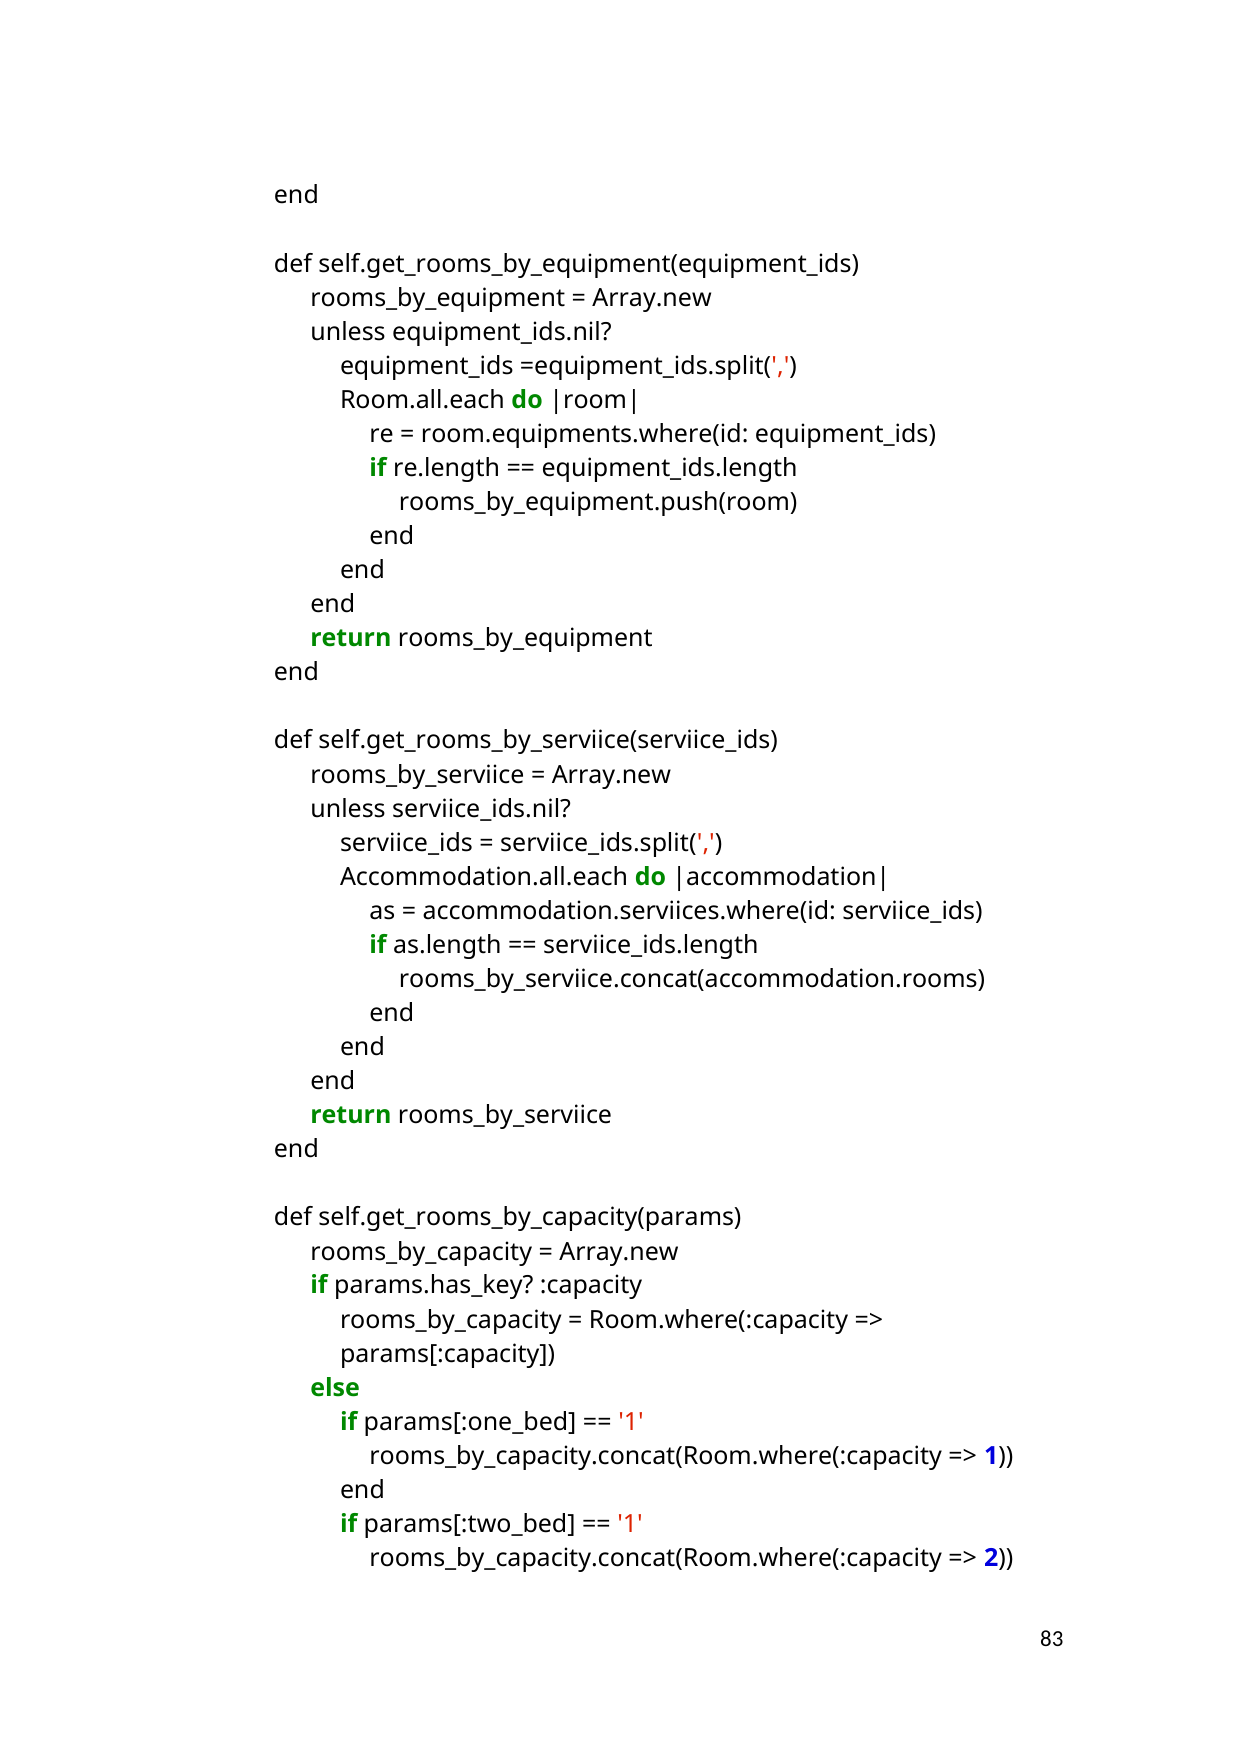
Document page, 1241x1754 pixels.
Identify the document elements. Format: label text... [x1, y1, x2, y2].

text serviice_ids = serviice_ids.split(',') [340, 824, 1063, 858]
text if re.length == equipment_ids.length [369, 450, 1063, 484]
text def self.get_rooms_by_serviice(serviice_ids) [274, 722, 1063, 756]
text return rooms_by_serviice [310, 1097, 1063, 1131]
text if params[:two_bed] == '1' [340, 1506, 1063, 1540]
text Accommodation.all.each do |accommodation| [340, 858, 1063, 892]
text unless serviice_ids.nil? [310, 790, 1063, 824]
text if params.has_key? :capacity [310, 1267, 1063, 1301]
text def self.get_rooms_by_capacity(params) [274, 1199, 1063, 1233]
text return rooms_by_equipment [310, 620, 1063, 654]
text def self.get_rooms_by_equipment(equipment_ids) [274, 245, 1063, 279]
text end [369, 518, 1063, 552]
text equipment_ids =equipment_ids.split(',') [340, 347, 1063, 382]
text end [274, 177, 1063, 211]
text end [310, 1063, 1063, 1097]
text if as.length == serviice_ids.length [369, 927, 1063, 961]
text rooms_by_capacity.concat(Room.where(:capacity => 2)) [369, 1540, 1063, 1574]
text Room.all.each do |room| [340, 382, 1063, 416]
text if params[:one_bed] == '1' [340, 1403, 1063, 1437]
text unless equipment_ids.nil? [310, 313, 1063, 347]
text else [310, 1369, 1063, 1403]
text end [310, 586, 1063, 620]
text end [274, 1131, 1063, 1165]
text end [340, 1029, 1063, 1063]
text as = accommodation.serviices.where(id: serviice_ids) [369, 892, 1063, 927]
text end [274, 654, 1063, 688]
text rooms_by_equipment = Array.new [310, 279, 1063, 313]
text rooms_by_capacity = Room.where(:capacity => params[:capacity]) [340, 1301, 1063, 1369]
text rooms_by_serviice = Array.new [310, 756, 1063, 790]
text end [340, 1472, 1063, 1506]
text rooms_by_capacity = Array.new [310, 1233, 1063, 1267]
text end [340, 552, 1063, 586]
text re = room.equipments.where(id: equipment_ids) [369, 416, 1063, 450]
text rooms_by_capacity.concat(Room.where(:capacity => 1)) [369, 1437, 1063, 1472]
text end [369, 995, 1063, 1029]
text rooms_by_equipment.push(room) [399, 484, 1063, 518]
text rooms_by_serviice.concat(accommodation.rooms) [399, 961, 1063, 995]
